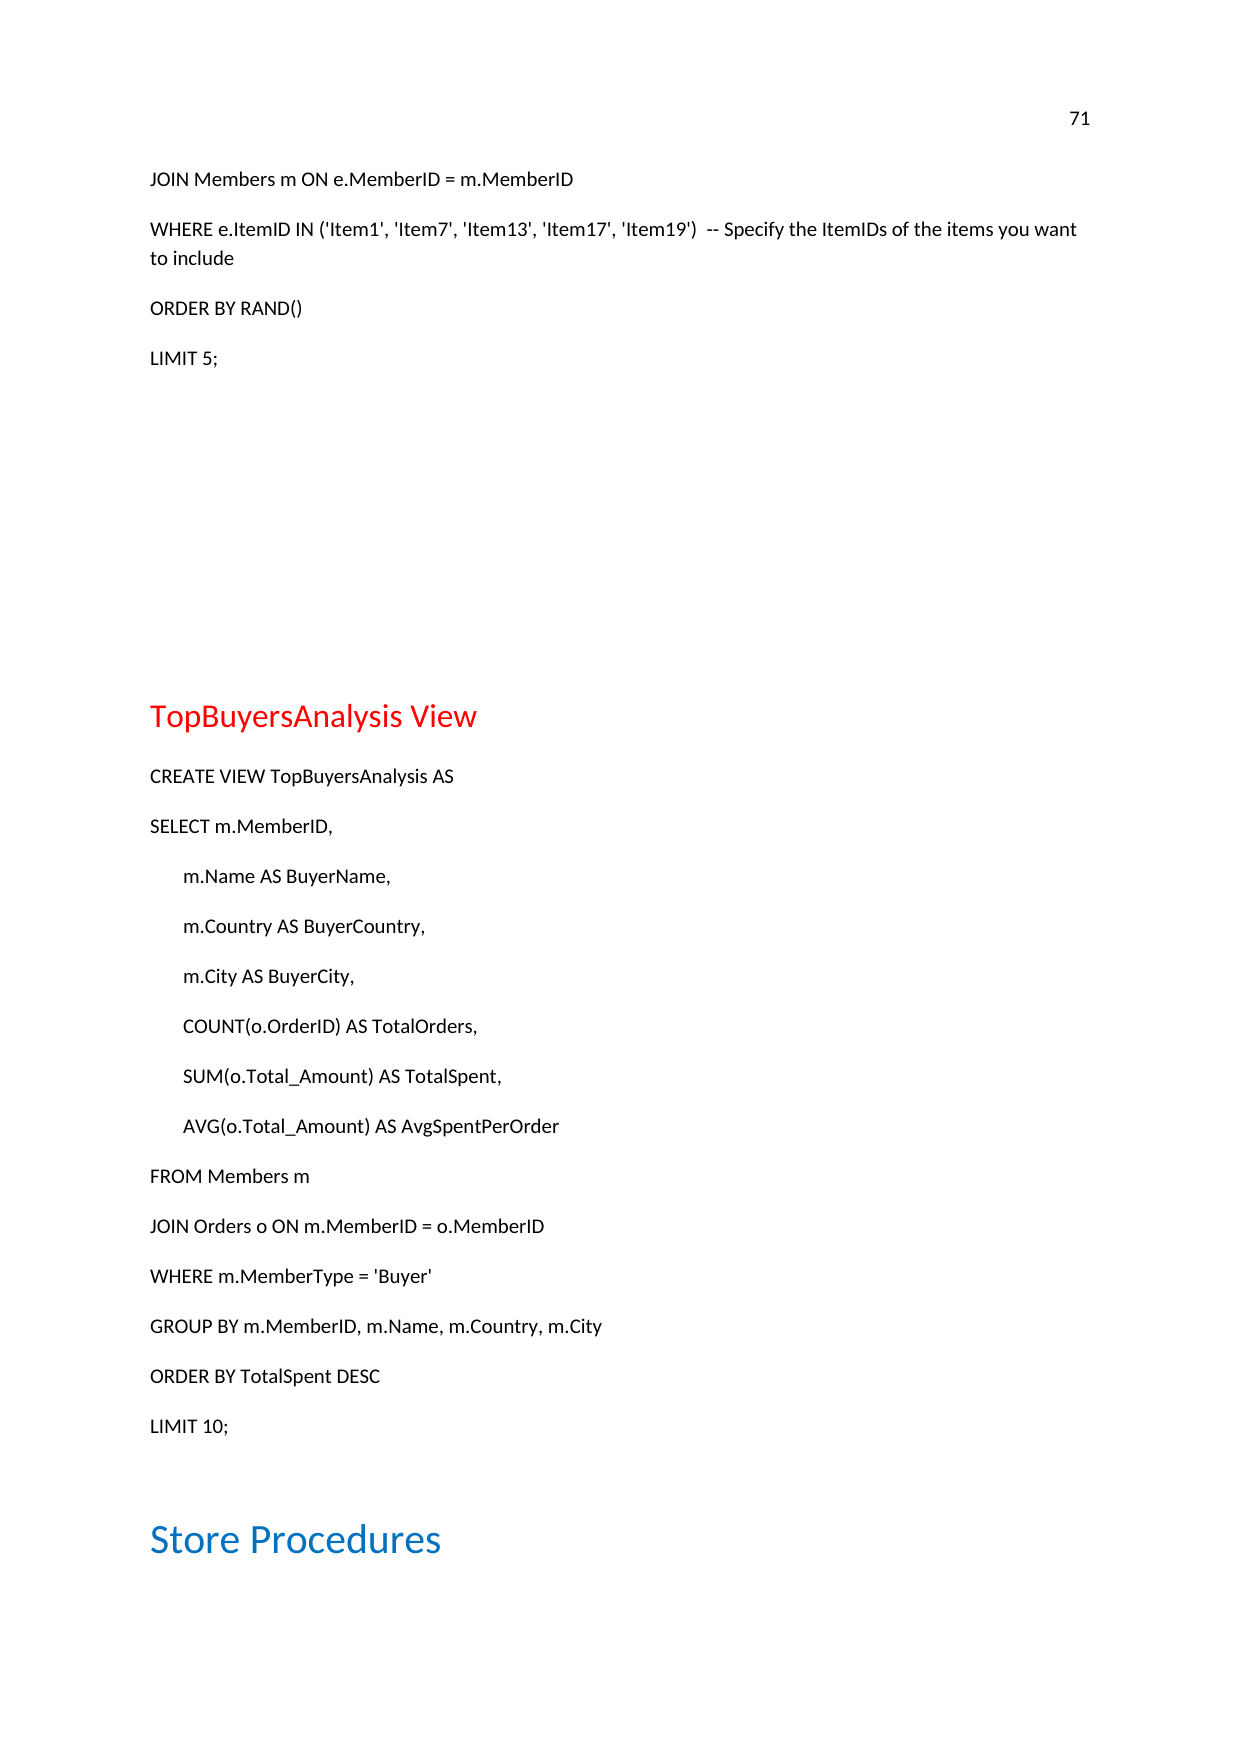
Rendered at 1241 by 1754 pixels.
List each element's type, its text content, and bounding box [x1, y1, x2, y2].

text JOIN Orders o ON m.MemberID = o.MemberID [150, 1213, 1090, 1238]
text LIMIT 10; [150, 1413, 1090, 1438]
text m.City AS BuyerCity, [150, 963, 1090, 988]
text LIMIT 5; [150, 345, 1090, 371]
text GROUP BY m.MemberID, m.Name, m.Country, m.City [150, 1313, 1090, 1338]
text ORDER BY RAND() [150, 295, 1090, 321]
text ORDER BY TotalSpent DESC [150, 1363, 1090, 1388]
text Store Procedures [150, 1513, 1090, 1564]
text TopBuyersAnalysis View [150, 695, 1090, 736]
text COUNT(o.OrderID) AS TotalOrders, [150, 1013, 1090, 1038]
text WHERE m.MemberType = 'Buyer' [150, 1263, 1090, 1288]
text WHERE e.ItemID IN ('Item1', 'Item7', 'Item13', 'Item17', 'Item19') -- Specify the ItemIDs of the items you want to include [150, 216, 1090, 271]
text AVG(o.Total_Amount) AS AvgSpentPerOrder [150, 1113, 1090, 1138]
text JOIN Members m ON e.MemberID = m.MemberID [150, 166, 1090, 192]
text m.Name AS BuyerName, [150, 863, 1090, 888]
text SUM(o.Total_Amount) AS TotalSpent, [150, 1063, 1090, 1088]
text FROM Members m [150, 1163, 1090, 1188]
text m.Country AS BuyerCountry, [150, 913, 1090, 938]
text SELECT m.MemberID, [150, 813, 1090, 838]
text CREATE VIEW TopBuyersAnalysis AS [150, 763, 1090, 788]
